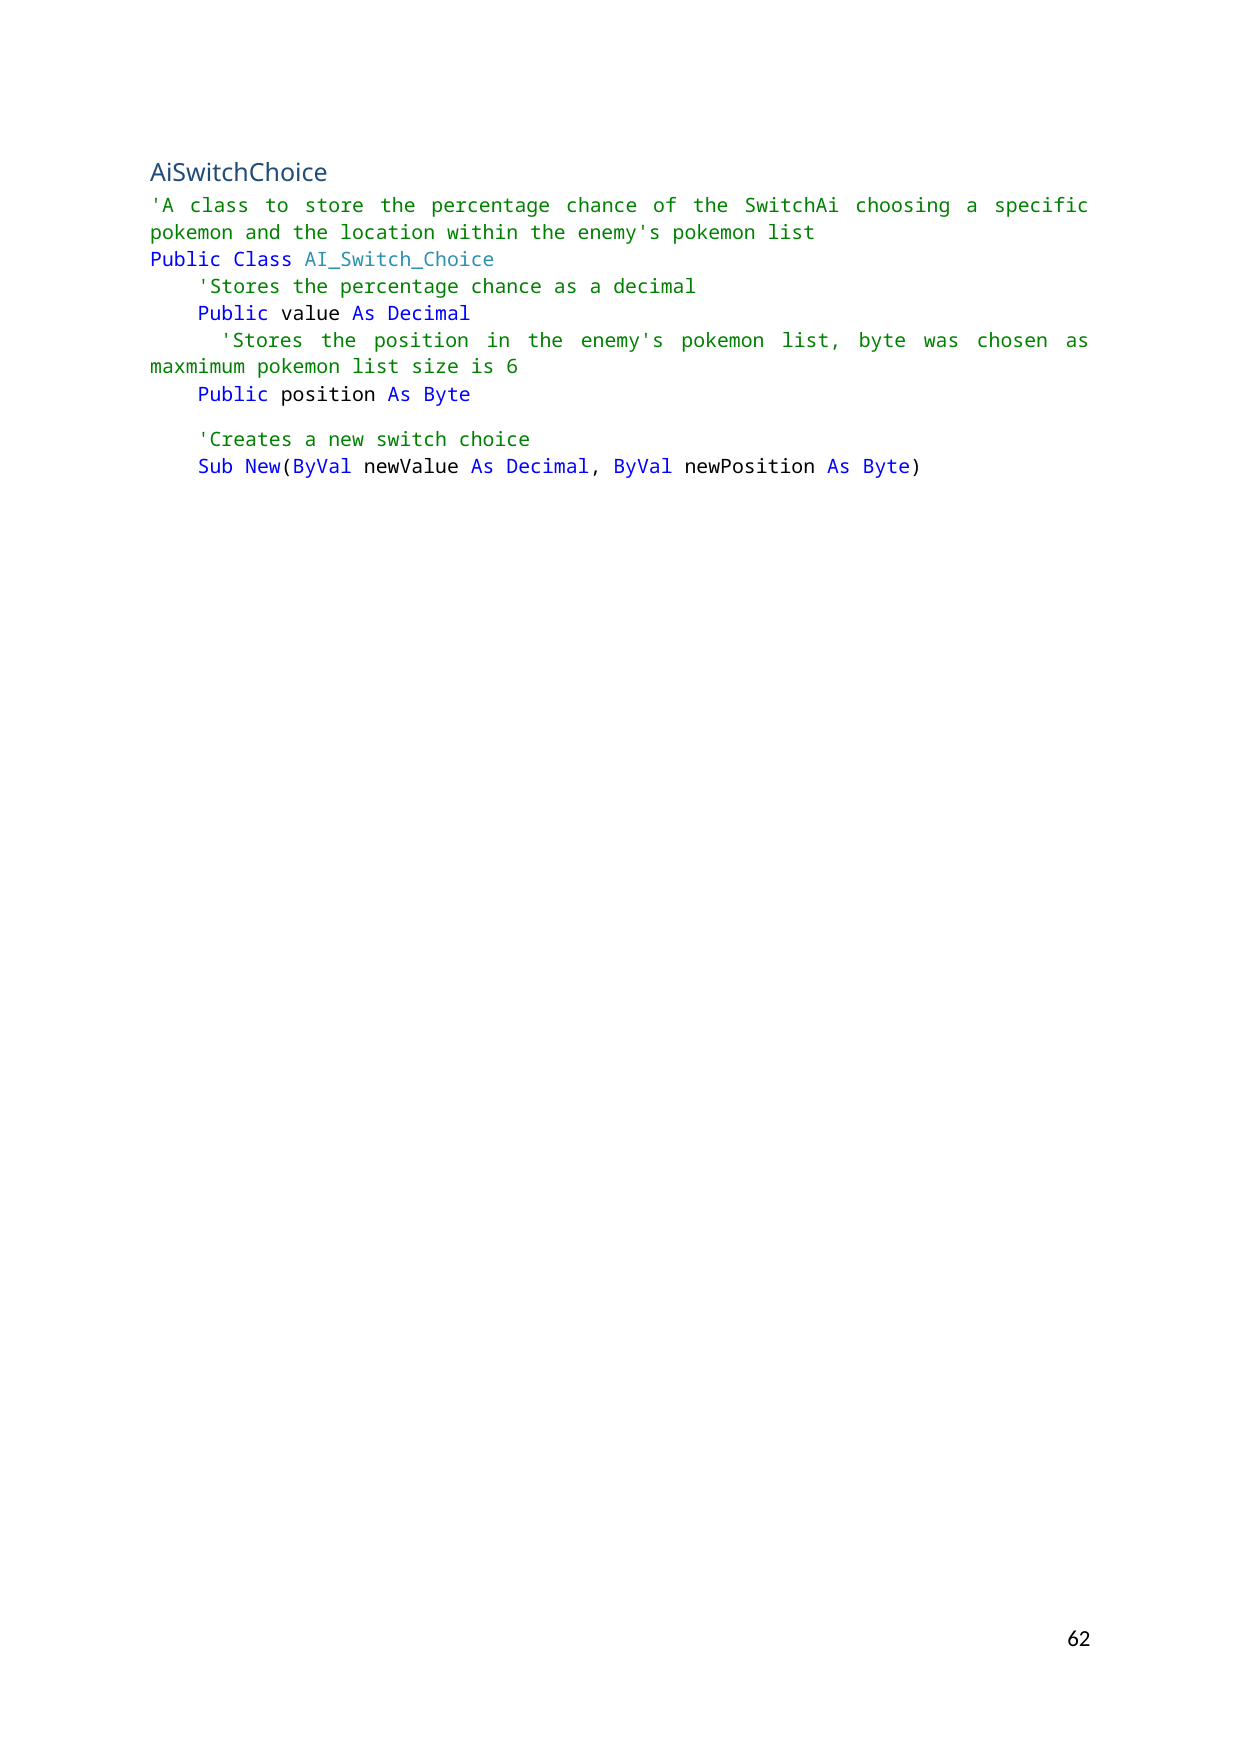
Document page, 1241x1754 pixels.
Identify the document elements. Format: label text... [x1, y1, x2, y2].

text Public position As Byte [150, 380, 1090, 407]
text 'A class to store the percentage chance of the SwitchAi choosing a specific pokemon and the location within the enemy's pokemon list [150, 191, 1090, 245]
text 'Creates a new switch choice [150, 426, 1090, 452]
text 'Stores the percentage chance as a decimal [150, 272, 1090, 299]
text Public Class AI_Switch_Choice [150, 245, 1090, 272]
subtitle AiSwitchChoice [150, 154, 1090, 188]
text Public value As Decimal [150, 299, 1090, 326]
text 'Stores the position in the enemy's pokemon list, byte was chosen as maxmimum pokemon list size is 6 [150, 326, 1090, 380]
text Sub New(ByVal newValue As Decimal, ByVal newPosition As Byte) [150, 452, 1090, 479]
